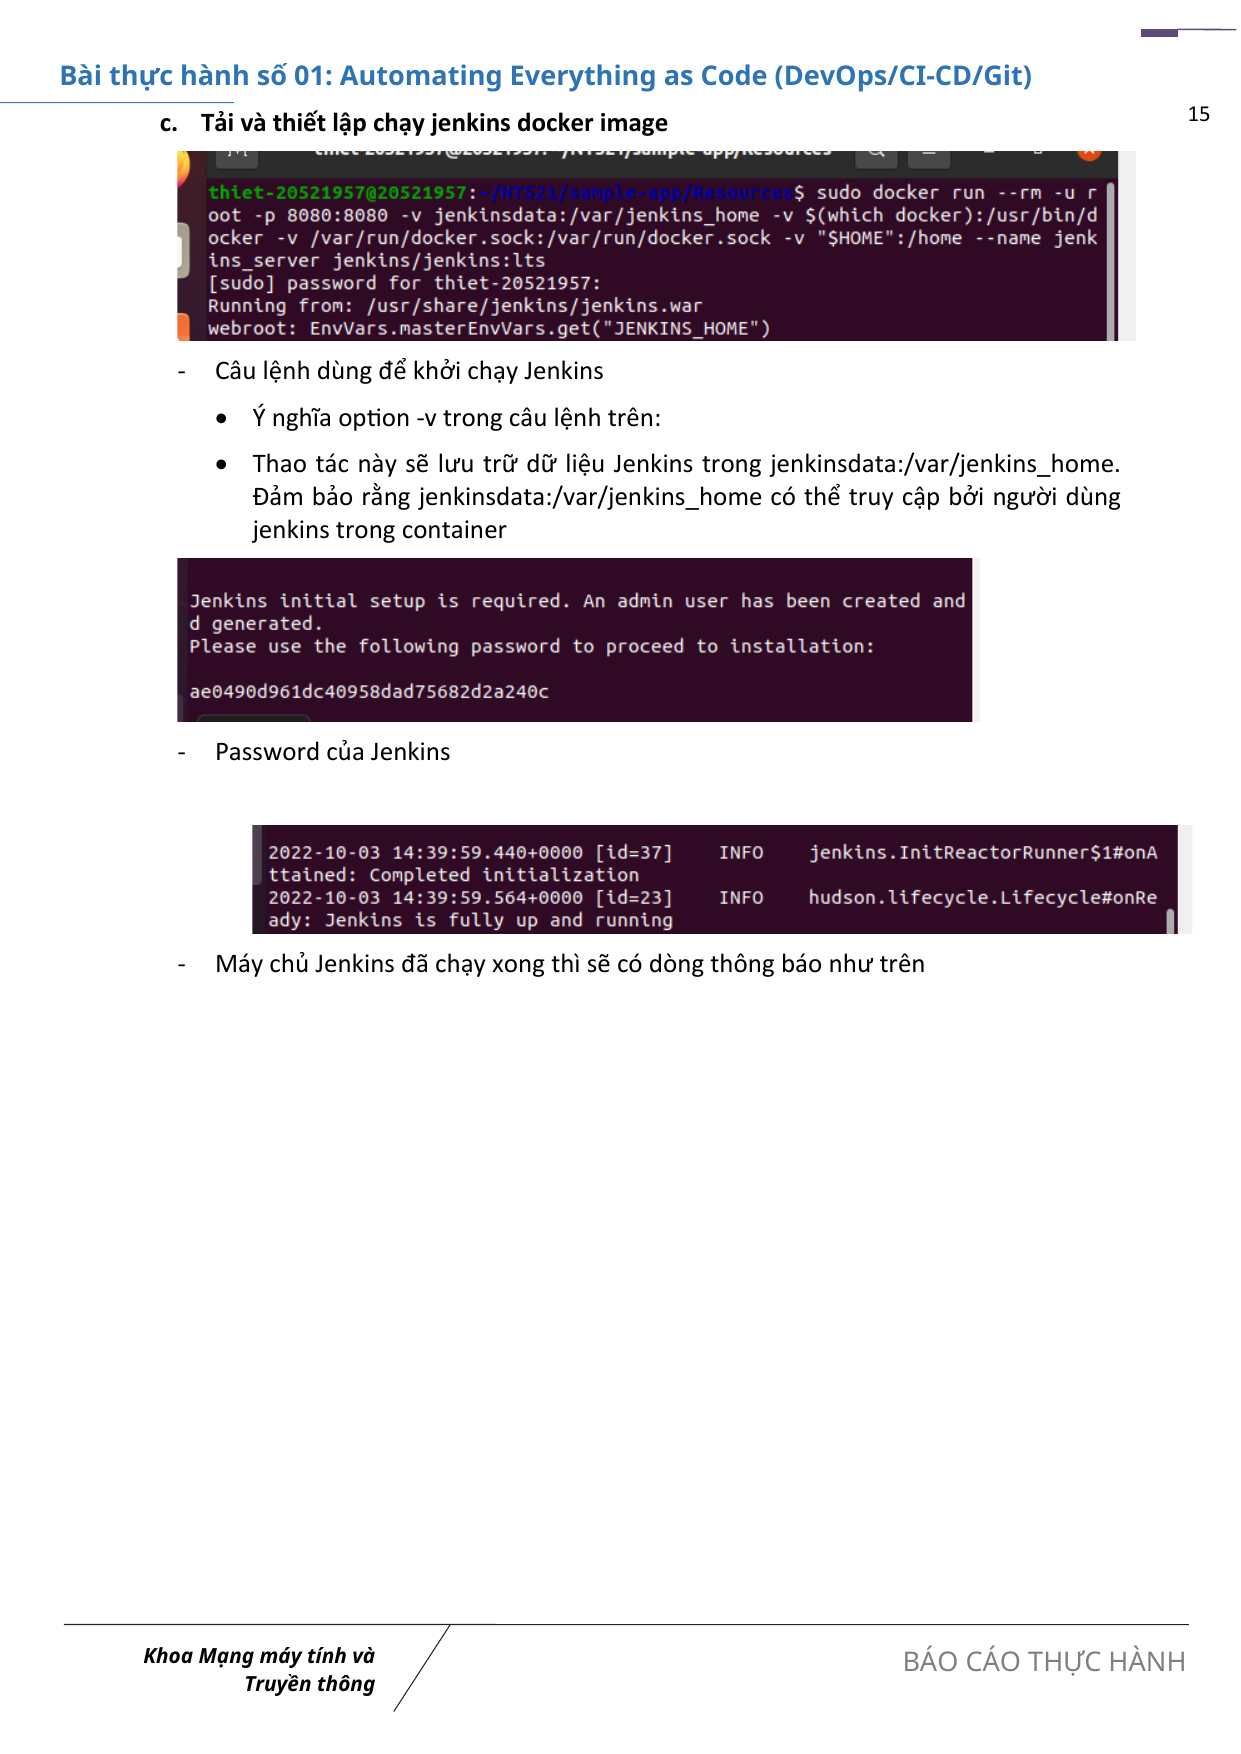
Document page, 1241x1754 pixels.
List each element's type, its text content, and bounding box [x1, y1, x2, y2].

picture [252, 825, 1193, 934]
list Password của Jenkins [177, 734, 1122, 767]
list Ý nghĩa option -v trong câu lệnh trên: [215, 399, 1122, 433]
subtitle Tải và thiết lập chạy jenkins docker image [159, 106, 1122, 138]
list Máy chủ Jenkins đã chạy xong thì sẽ có dòng thông báo như trên [177, 947, 1122, 979]
picture [177, 151, 1137, 341]
list Câu lệnh dùng để khởi chạy Jenkins [177, 353, 1122, 387]
picture [177, 558, 980, 722]
list Thao tác này sẽ lưu trữ dữ liệu Jenkins trong jenkinsdata:/var/jenkins_home. Đảm bảo rằng jenkinsdata:/var/jenkins_home có thể truy cập bởi người dùng jenkins trong container [215, 446, 1122, 546]
